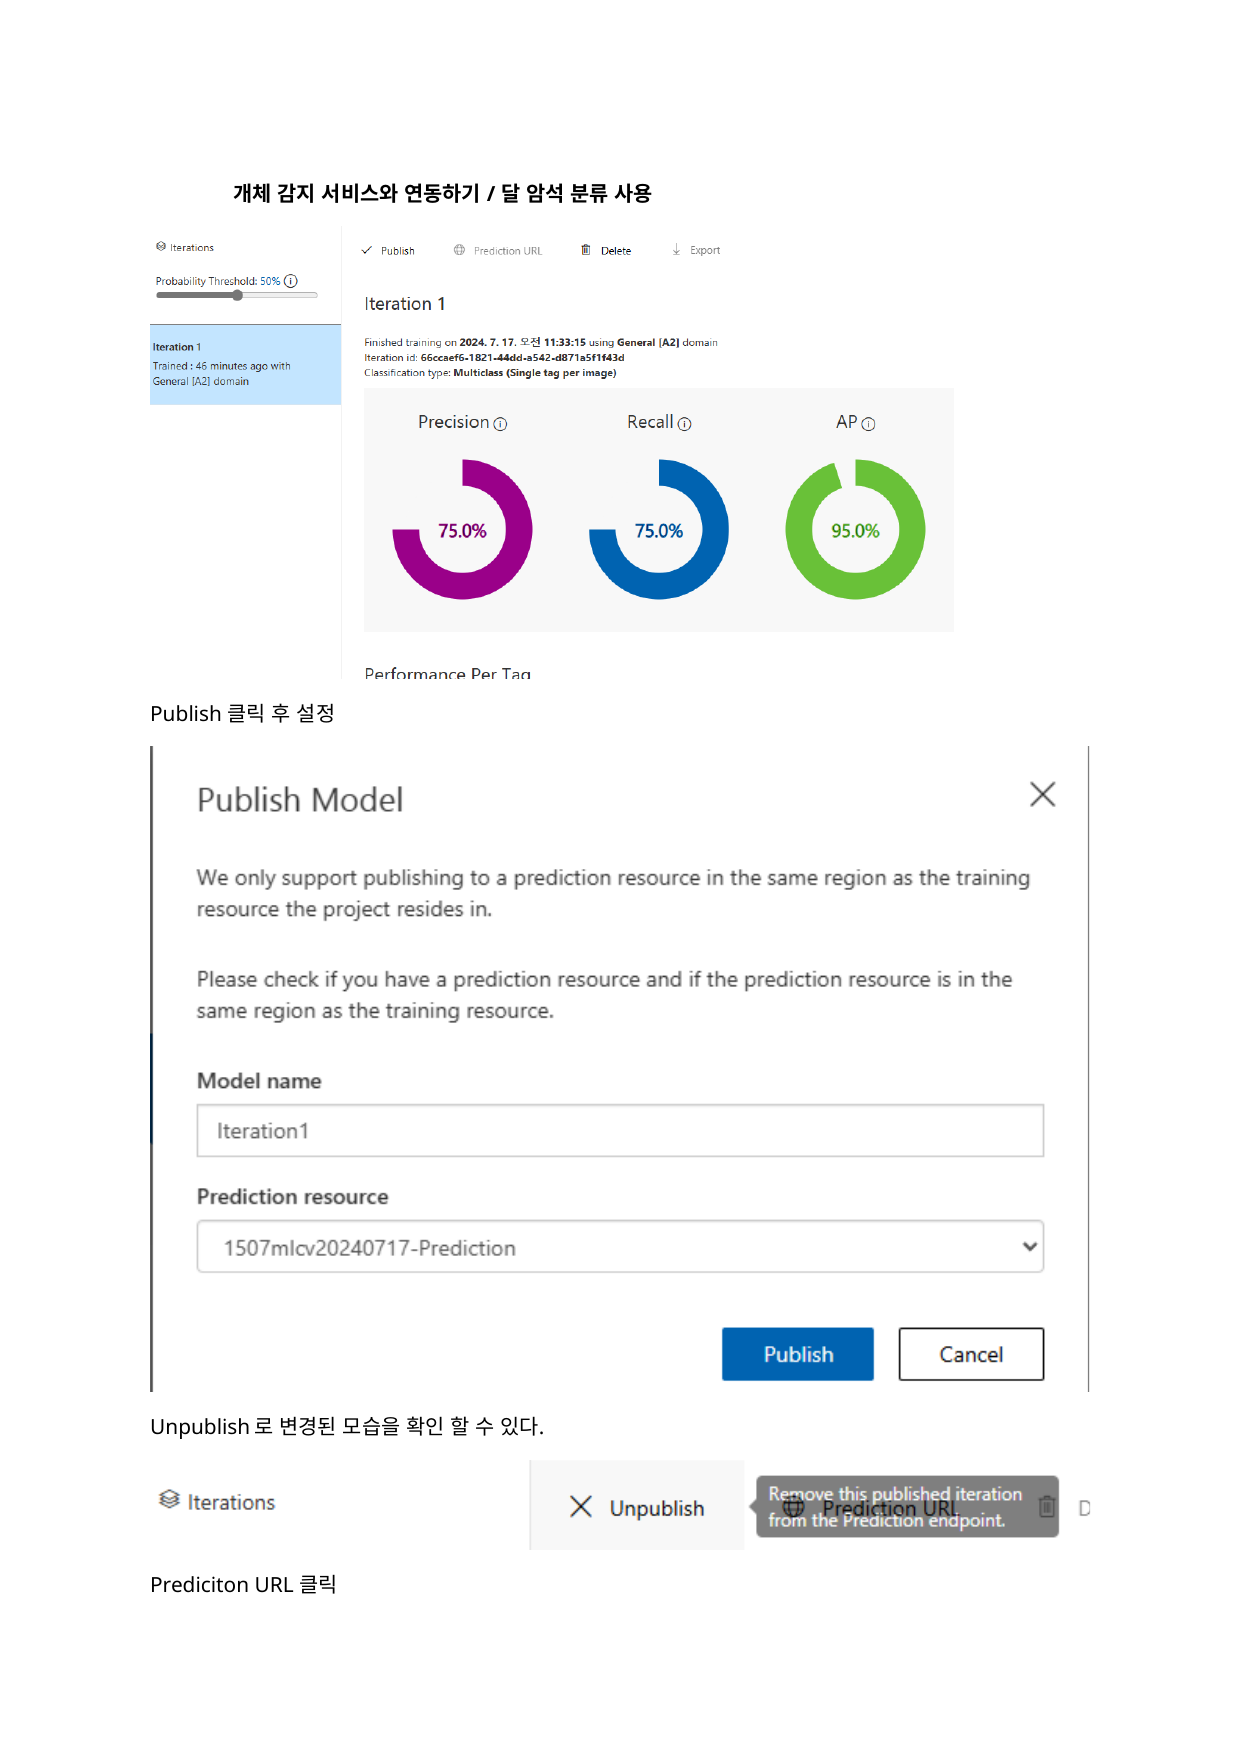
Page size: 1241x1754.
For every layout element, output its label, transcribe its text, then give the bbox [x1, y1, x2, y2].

subtitle 개체 감지 서비스와 연동하기 / 달 암석 분류 사용 [233, 177, 1090, 207]
picture [150, 226, 1091, 679]
text Unpublish로 변경된 모습을 확인 할 수 있다. [150, 1411, 1090, 1441]
text Publish 클릭 후 설정 [150, 697, 1090, 727]
text Prediciton URL 클릭 [150, 1568, 1090, 1598]
picture [150, 1460, 1091, 1550]
picture [150, 746, 1090, 1392]
